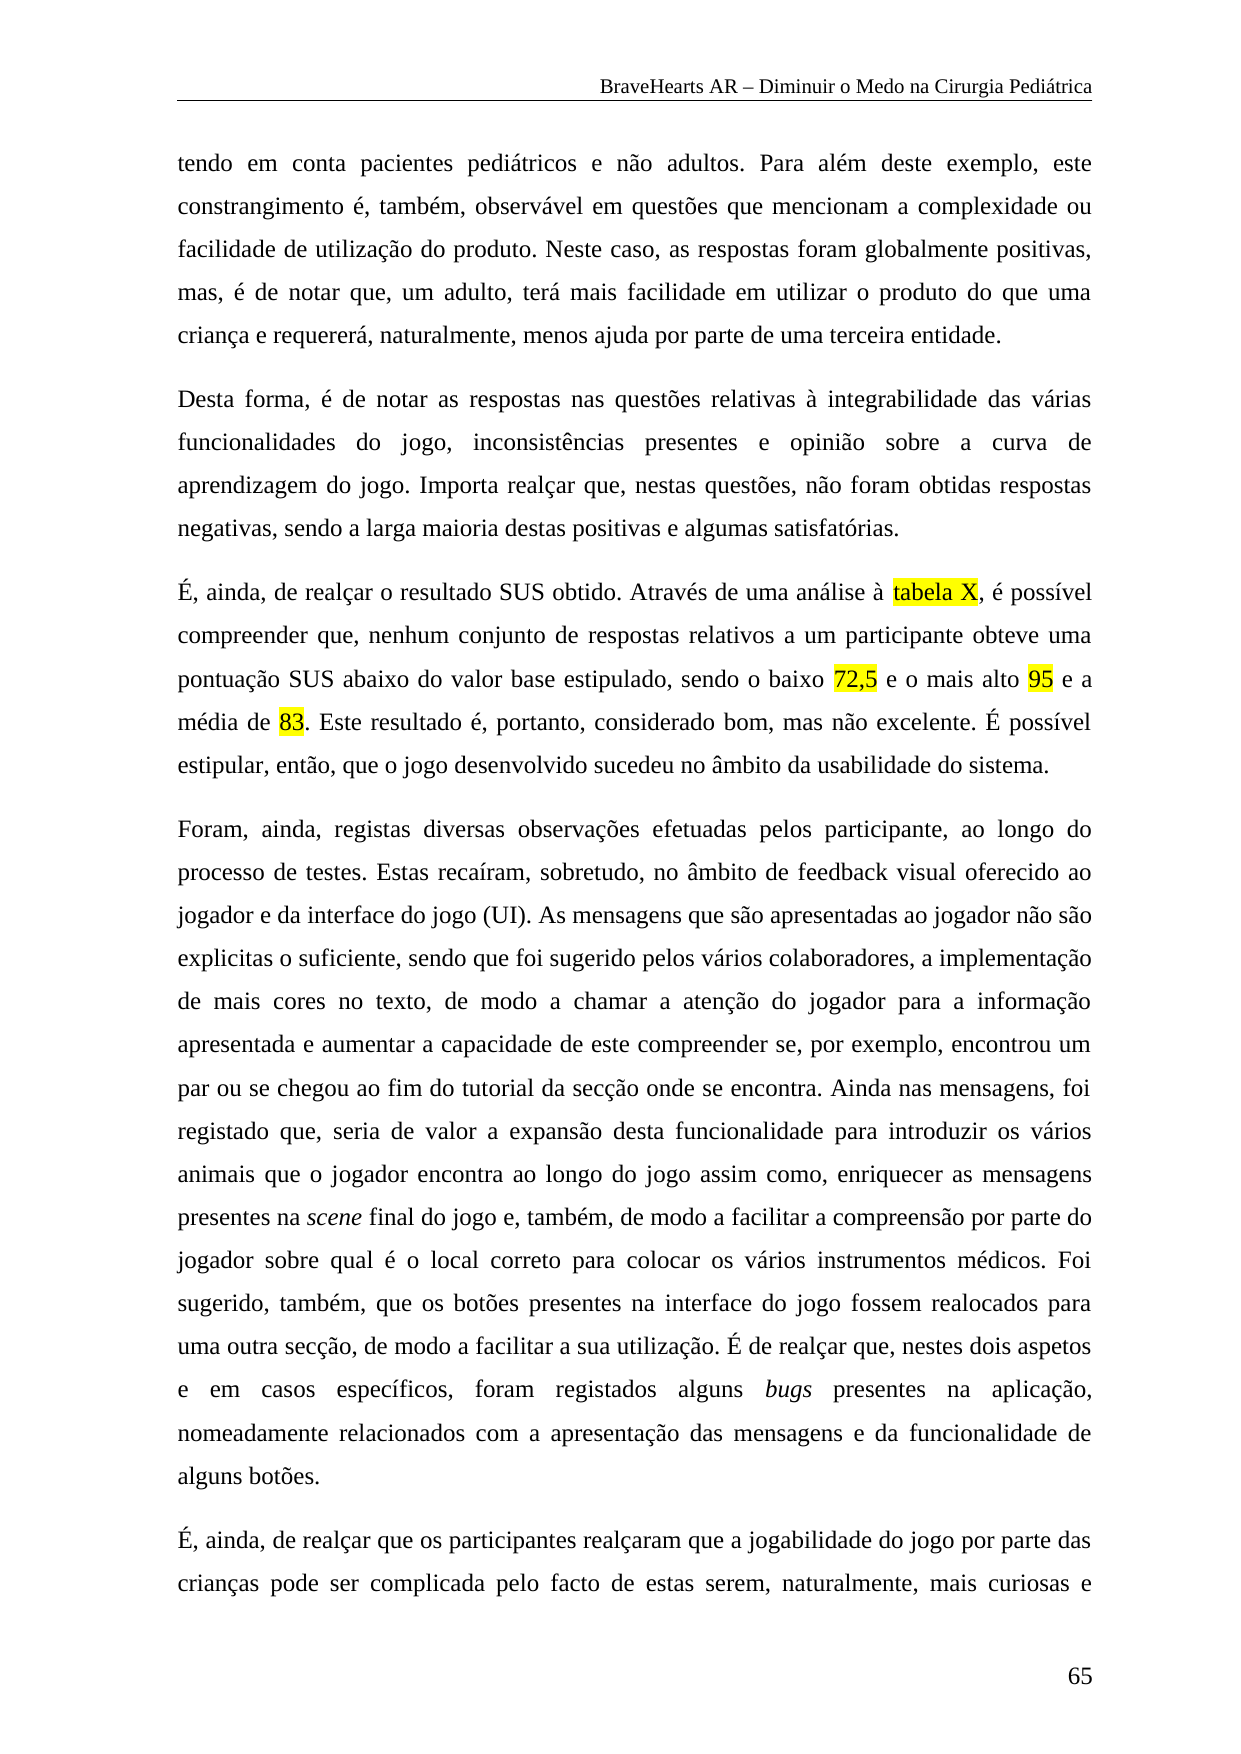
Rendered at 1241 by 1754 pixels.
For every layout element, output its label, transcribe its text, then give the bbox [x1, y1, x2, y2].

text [177, 1525, 1092, 1597]
text Desta forma, é de notar as respostas nas questões relativas à integrabilidade das várias funcionalidades do jogo, inconsistências presentes e opinião sobre a curva de aprendizagem do jogo. Importa realçar que, nestas questões, não foram obtidas respostas negativas, sendo a larga maioria destas positivas e algumas satisfatórias. [177, 384, 1092, 542]
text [177, 148, 1092, 349]
text Foram, ainda, registas diversas observações efetuadas pelos participante, ao longo do processo de testes. Estas recaíram, sobretudo, no âmbito de feedback visual oferecido ao jogador e da interface do jogo (UI). As mensagens que são apresentadas ao jogador não são explicitas o suficiente, sendo que foi sugerido pelos vários colaboradores, a implementação de mais cores no texto, de modo a chamar a atenção do jogador para a informação apresentada e aumentar a capacidade de este compreender se, por exemplo, encontrou um par ou se chegou ao fim do tutorial da secção onde se encontra. Ainda nas mensagens, foi registado que, seria de valor a expansão desta funcionalidade para introduzir os vários animais que o jogador encontra ao longo do jogo assim como, enriquecer as mensagens presentes na scene final do jogo e, também, de modo a facilitar a compreensão por parte do jogador sobre qual é o local correto para colocar os vários instrumentos médicos. Foi sugerido, também, que os botões presentes na interface do jogo fossem realocados para uma outra secção, de modo a facilitar a sua utilização. É de realçar que, nestes dois aspetos e em casos específicos, foram registados alguns bugs presentes na aplicação, nomeadamente relacionados com a apresentação das mensagens e da funcionalidade de alguns botões. [177, 814, 1092, 1489]
text É, ainda, de realçar o resultado SUS obtido. Através de uma análise à tabela X, é possível compreender que, nenhum conjunto de respostas relativos a um participante obteve uma pontuação SUS abaixo do valor base estipulado, sendo o baixo 72,5 e o mais alto 95 e a média de 83. Este resultado é, portanto, considerado bom, mas não excelente. É possível estipular, então, que o jogo desenvolvido sucedeu no âmbito da usabilidade do sistema. [177, 577, 1092, 779]
